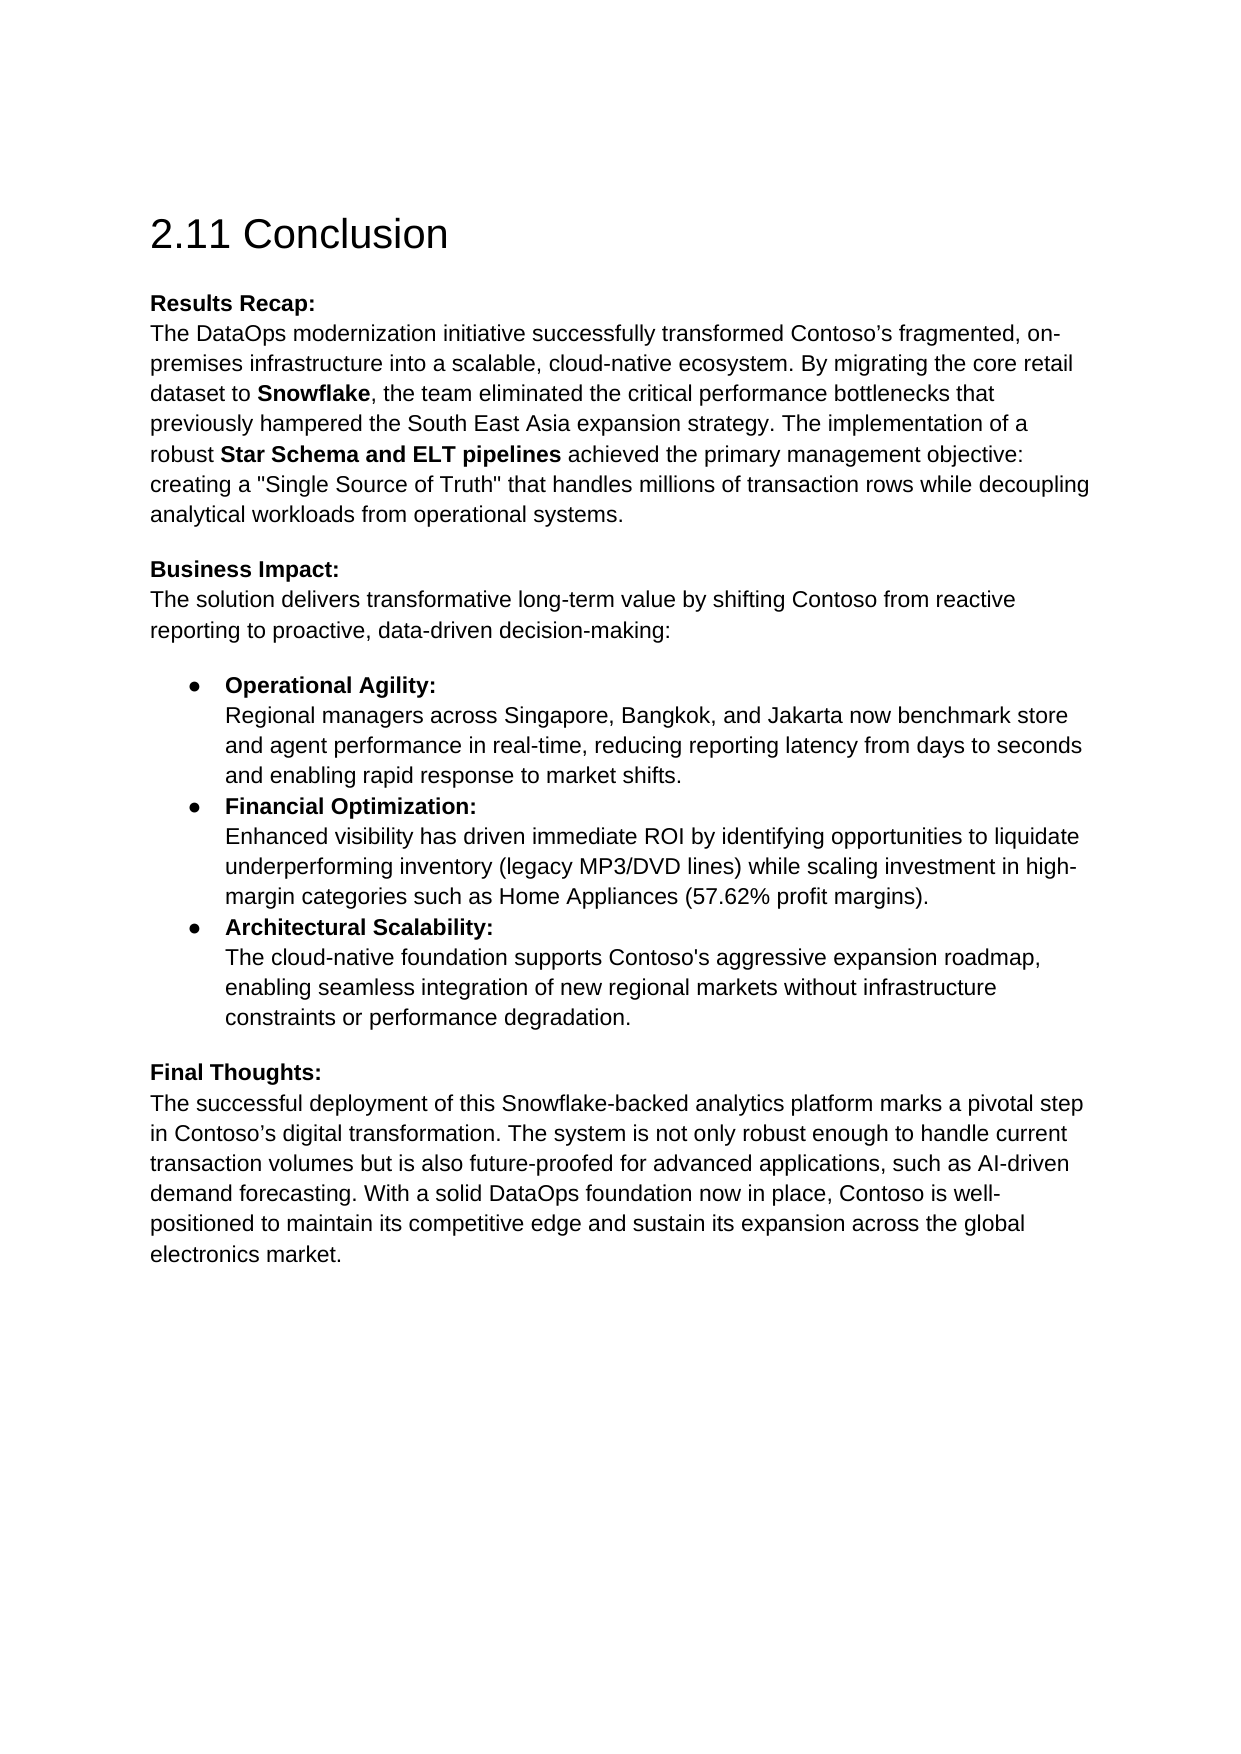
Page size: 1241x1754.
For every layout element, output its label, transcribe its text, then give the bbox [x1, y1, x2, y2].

subtitle 2.11 Conclusion [150, 209, 1090, 257]
list Architectural Scalability: The cloud-native foundation supports Contoso's aggressive expansion roadmap, enabling seamless integration of new regional markets without infrastructure constraints or performance degradation. [187, 913, 1090, 1030]
list Operational Agility: Regional managers across Singapore, Bangkok, and Jakarta now benchmark store and agent performance in real-time, reducing reporting latency from days to seconds and enabling rapid response to market shifts. [187, 672, 1090, 789]
text Final Thoughts: The successful deployment of this Snowflake-backed analytics platform marks a pivotal step in Contoso’s digital transformation. The system is not only robust enough to handle current transaction volumes but is also future-proofed for advanced applications, such as AI-driven demand forecasting. With a solid DataOps foundation now in place, Contoso is well-positioned to maintain its competitive edge and sustain its expansion across the global electronics market. [150, 1059, 1090, 1267]
text Business Impact: The solution delivers transformative long-term value by shifting Contoso from reactive reporting to proactive, data-driven decision-making: [150, 556, 1090, 643]
text Results Recap: The DataOps modernization initiative successfully transformed Contoso’s fragmented, on-premises infrastructure into a scalable, cloud-native ecosystem. By migrating the core retail dataset to Snowflake, the team eliminated the critical performance bottlenecks that previously hampered the South East Asia expansion strategy. The implementation of a robust Star Schema and ELT pipelines achieved the primary management objective: creating a "Single Source of Truth" that handles millions of transaction rows while decoupling analytical workloads from operational systems. [150, 289, 1090, 527]
list Financial Optimization: Enhanced visibility has driven immediate ROI by identifying opportunities to liquidate underperforming inventory (legacy MP3/DVD lines) while scaling investment in high-margin categories such as Home Appliances (57.62% profit margins). [187, 793, 1090, 909]
